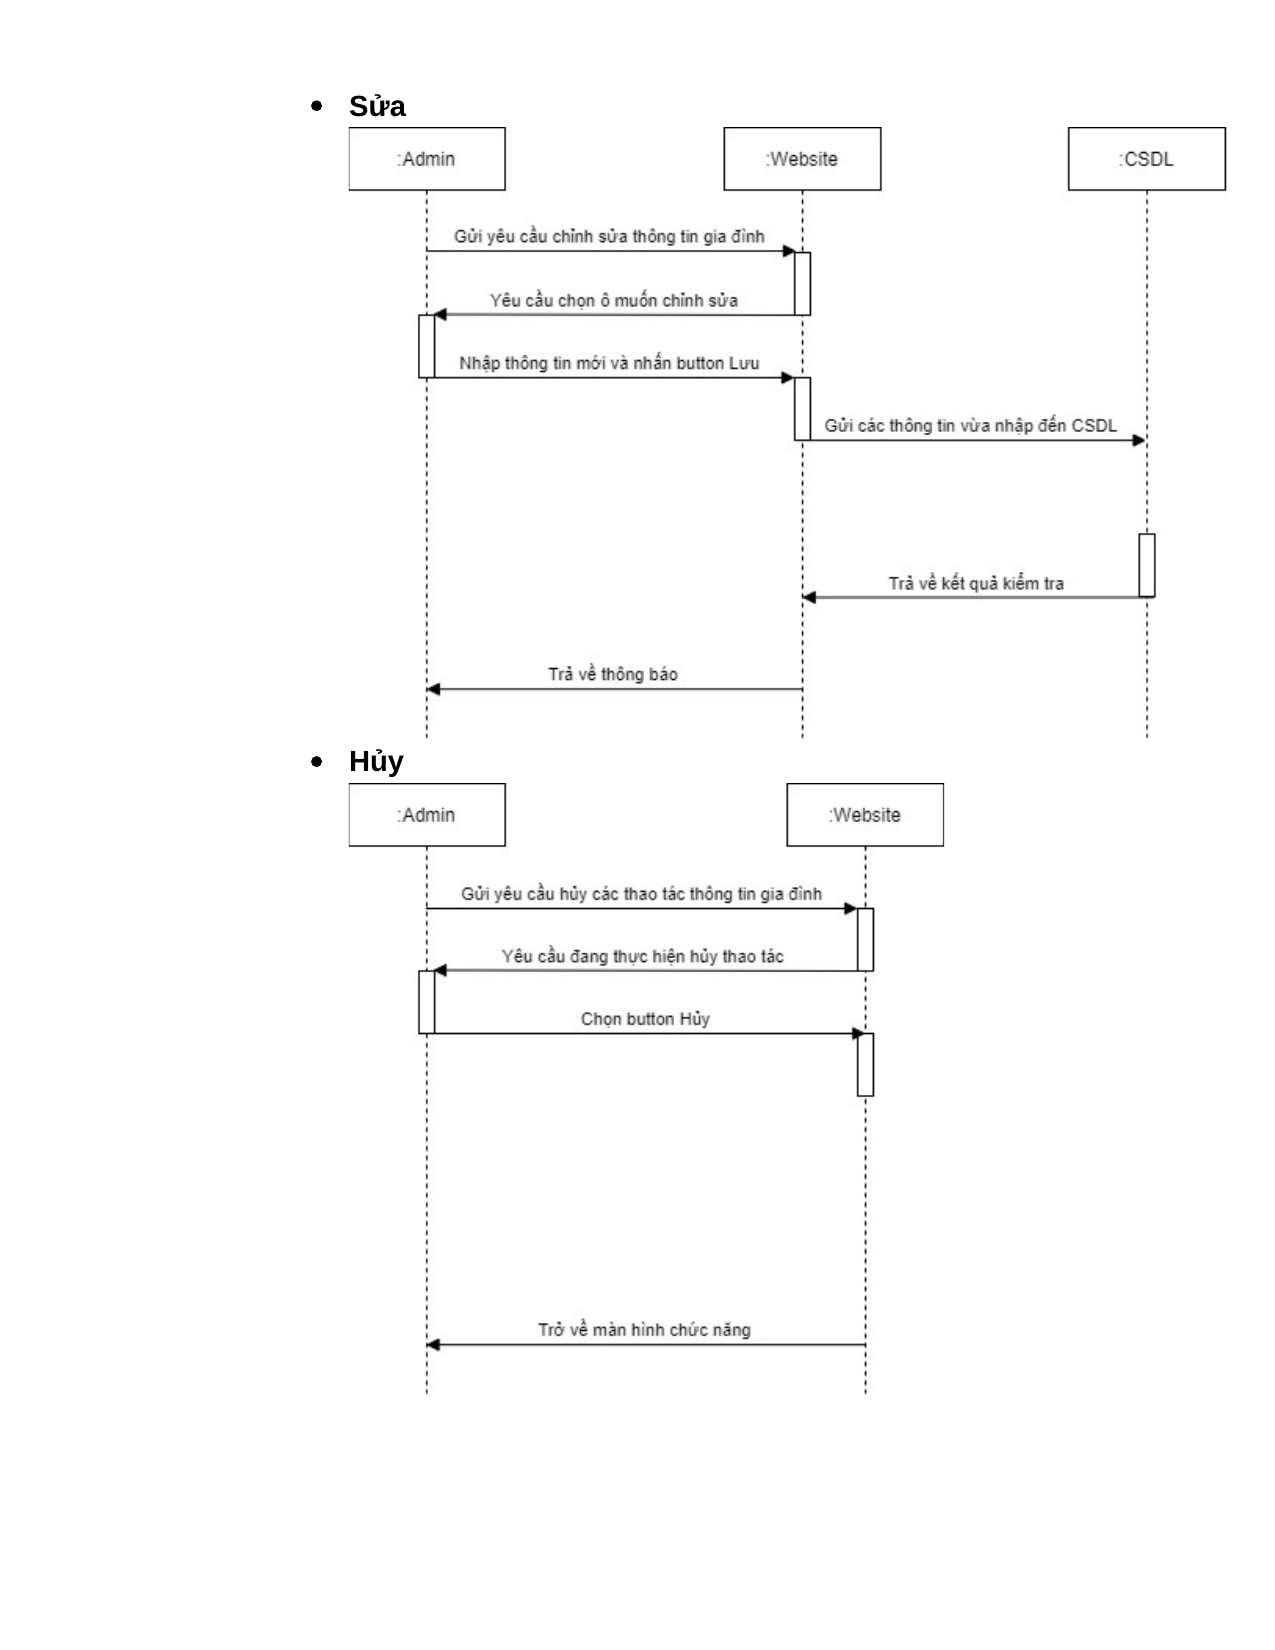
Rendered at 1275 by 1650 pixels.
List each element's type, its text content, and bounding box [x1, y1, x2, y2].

picture [348, 127, 1228, 740]
list Sửa [311, 89, 1186, 122]
picture [348, 783, 945, 1394]
list Hủy [311, 744, 1186, 778]
